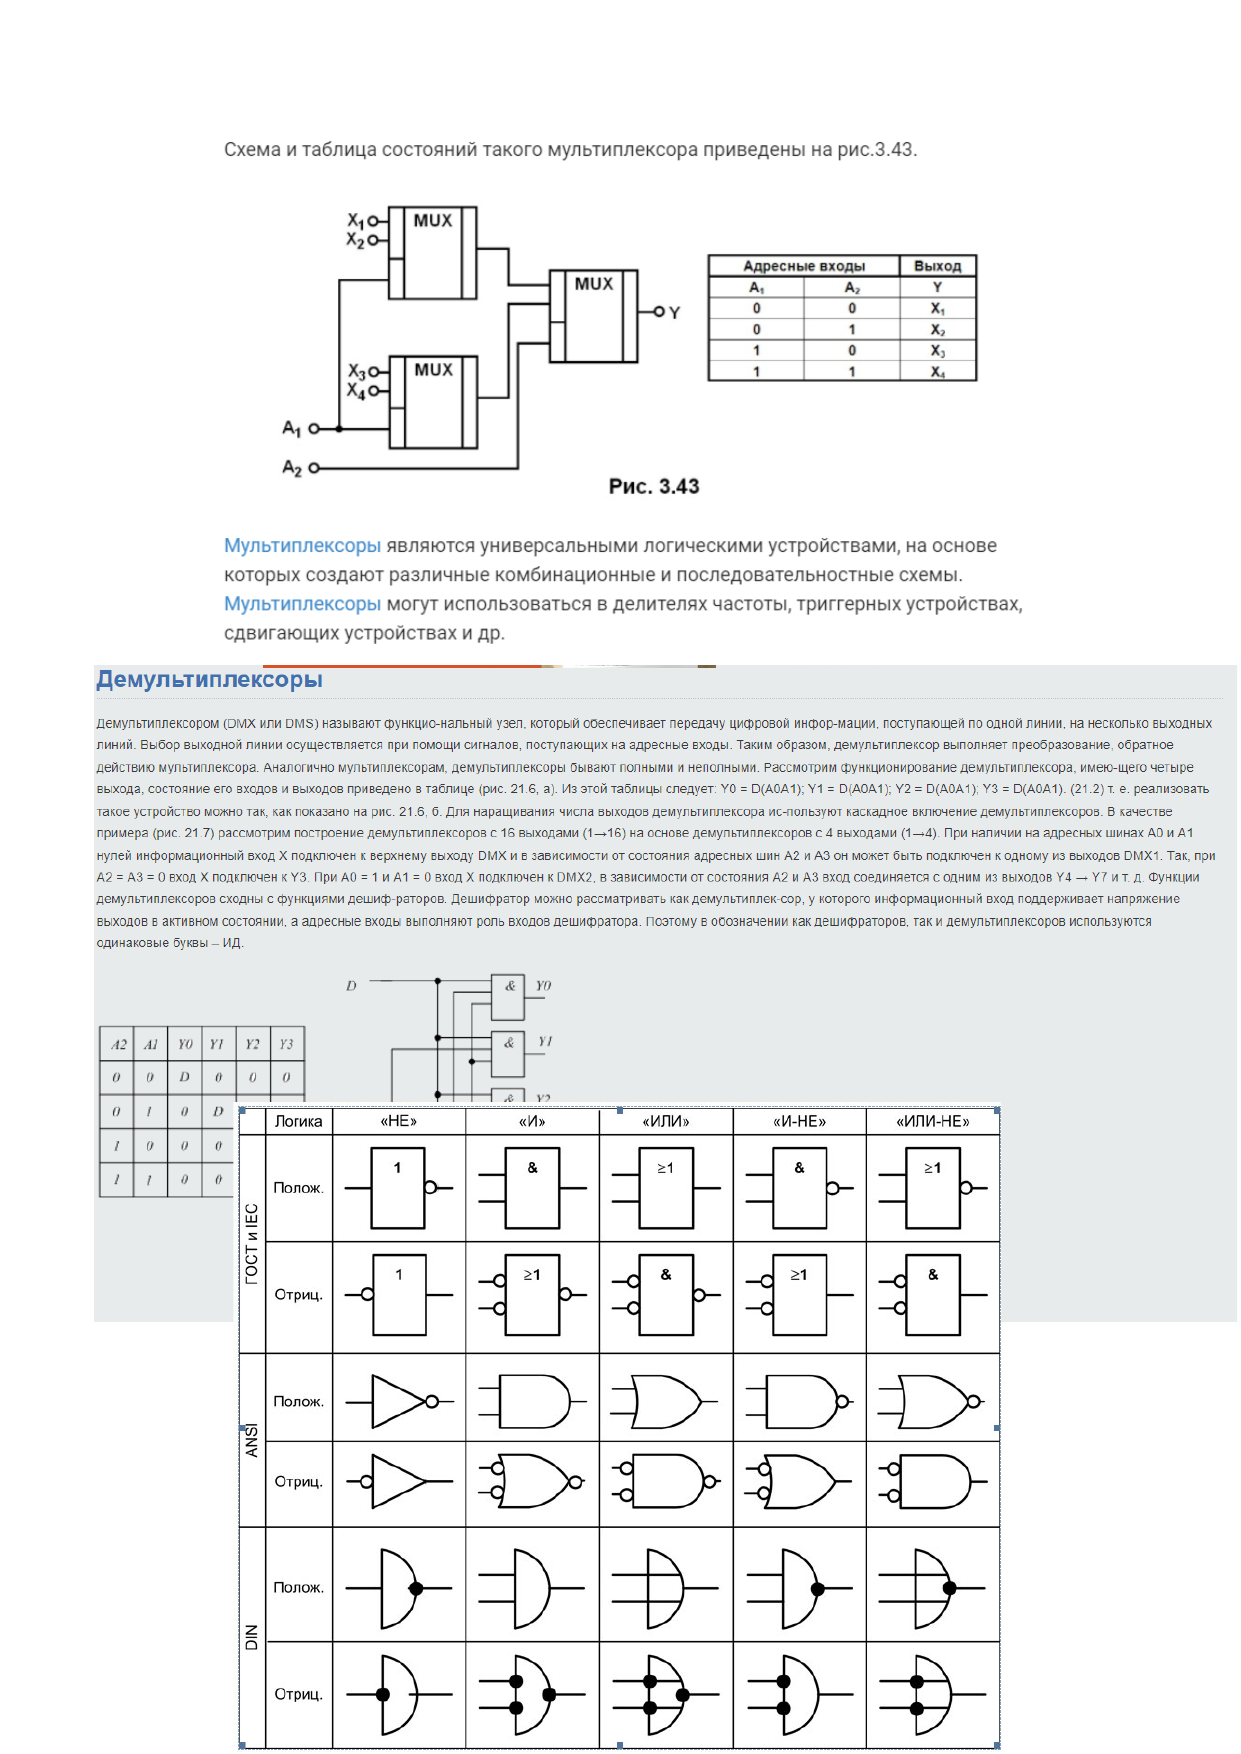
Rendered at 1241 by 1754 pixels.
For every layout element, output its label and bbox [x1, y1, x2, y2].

picture [93, 665, 1237, 1752]
picture [200, 128, 1035, 657]
